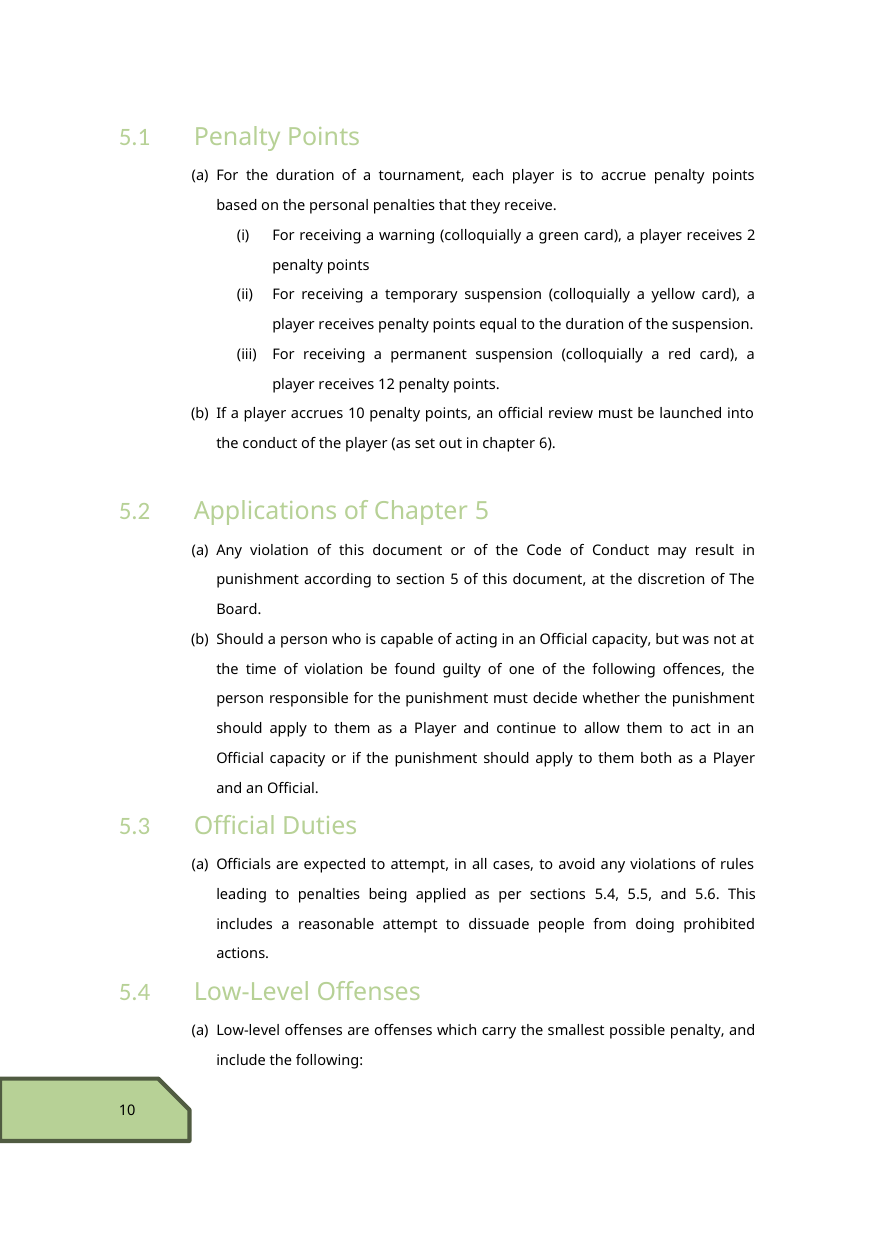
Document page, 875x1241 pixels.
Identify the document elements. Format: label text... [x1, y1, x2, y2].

subtitle Low-Level Offenses [118, 973, 756, 1007]
text Any violation of this document or of the Code of Conduct may result in punishment according to section 5 of this document, at the discretion of The Board. [208, 539, 756, 619]
text For the duration of a tournament, each player is to accrue penalty points based on the personal penalties that they receive. [208, 165, 756, 215]
list For receiving a temporary suspension (colloquially a yellow card), a player receives penalty points equal to the duration of the suspension. [237, 284, 756, 334]
text Low-level offenses are offenses which carry the smallest possible penalty, and include the following: [208, 1020, 756, 1069]
text Officials are expected to attempt, in all cases, to avoid any violations of rules leading to penalties being applied as per sections 5.4, 5.5, and 5.6. This includes a reasonable attempt to dissuade people from doing prohibited actions. [208, 854, 756, 963]
text Should a person who is capable of acting in an Official capacity, but was not at the time of violation be found guilty of one of the following offences, the person responsible for the punishment must decide whether the punishment should apply to them as a Player and continue to allow them to act in an Official capacity or if the punishment should apply to them both as a Player and an Official. [208, 629, 756, 797]
text If a player accrues 10 penalty points, an official review must be launched into the conduct of the player (as set out in chapter 6). [208, 403, 756, 453]
subtitle Official Duties [118, 807, 756, 841]
subtitle Applications of Chapter 5 [118, 493, 756, 527]
list For receiving a warning (colloquially a green card), a player receives 2 penalty points [237, 224, 756, 274]
subtitle Penalty Points [118, 118, 756, 152]
list For receiving a permanent suspension (colloquially a red card), a player receives 12 penalty points. [237, 344, 756, 393]
